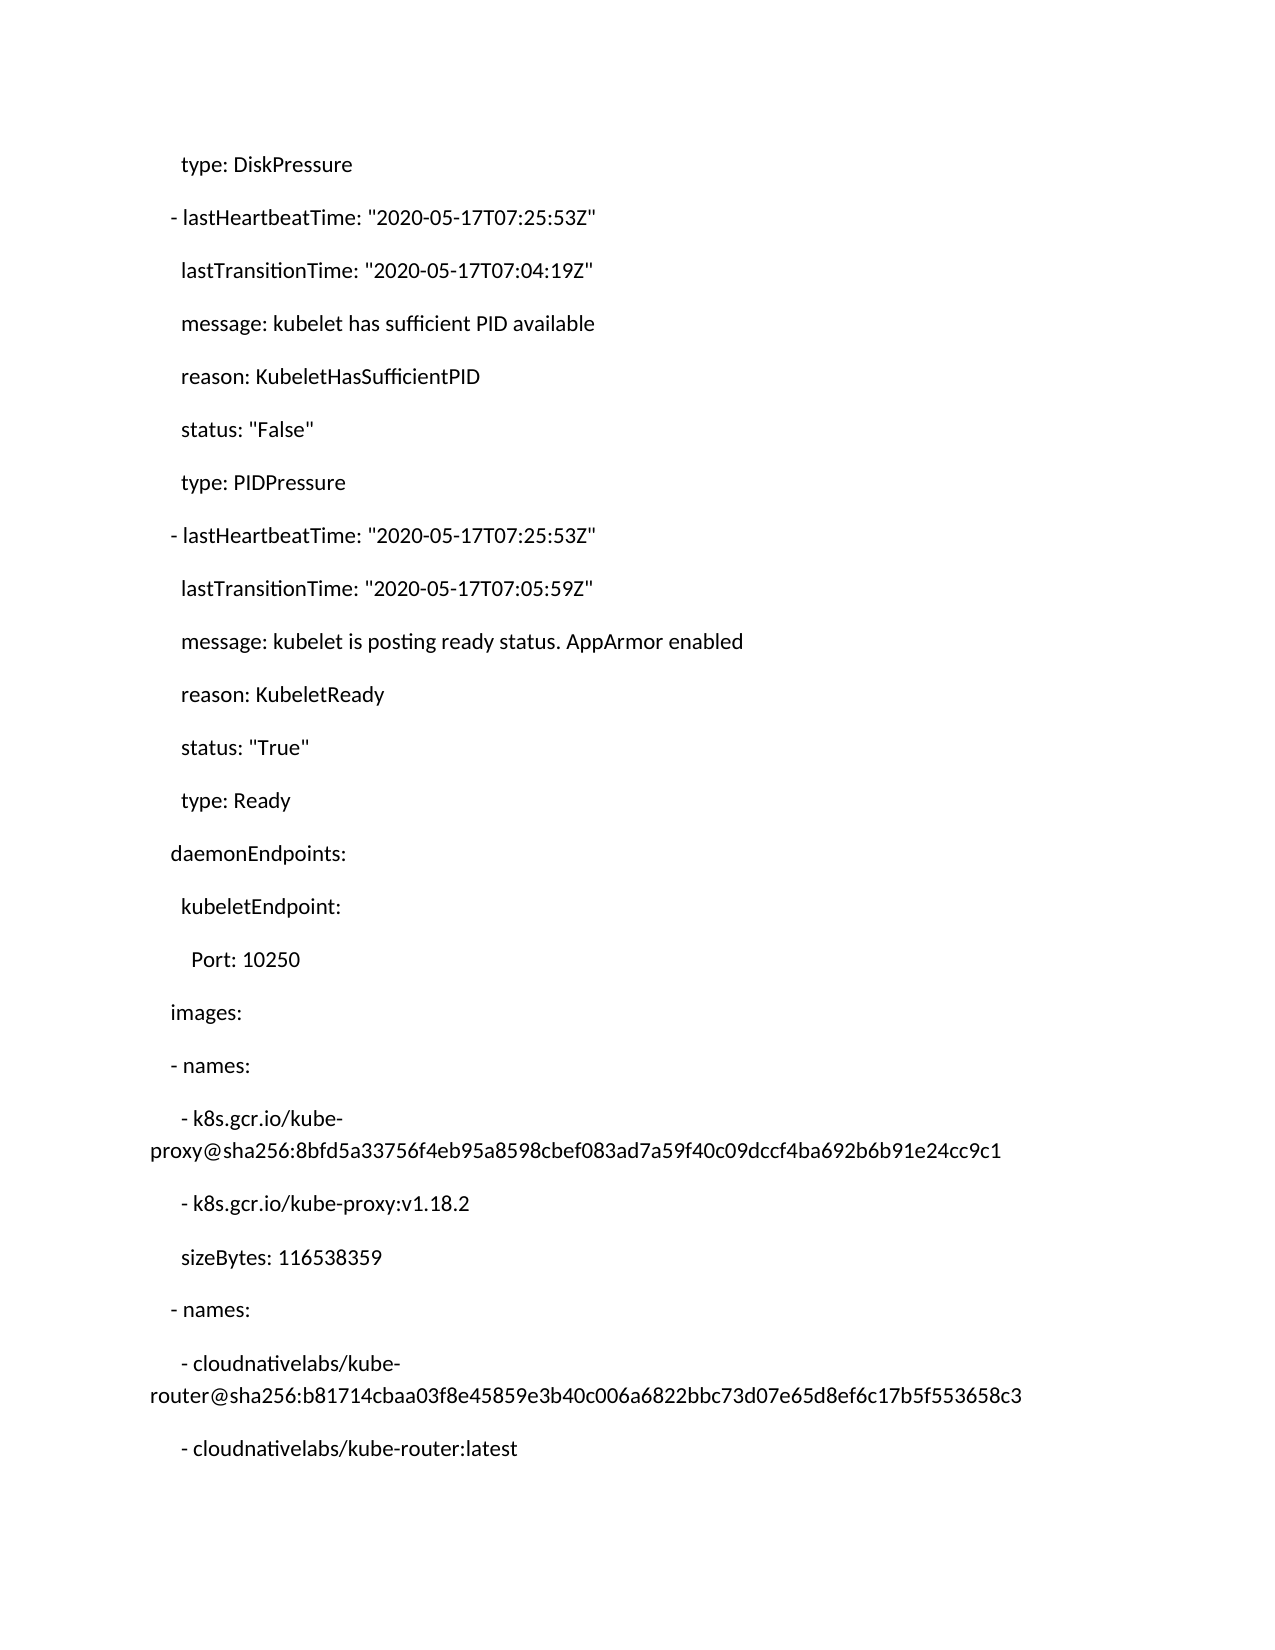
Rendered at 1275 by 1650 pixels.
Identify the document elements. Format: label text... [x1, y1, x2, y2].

text - cloudnativelabs/kube-router@sha256:b81714cbaa03f8e45859e3b40c006a6822bbc73d07e65d8ef6c17b5f553658c3 [150, 1349, 1125, 1409]
text - names: [150, 1051, 1125, 1079]
text - k8s.gcr.io/kube-proxy@sha256:8bfd5a33756f4eb95a8598cbef083ad7a59f40c09dccf4ba692b6b91e24cc9c1 [150, 1104, 1125, 1164]
text status: "False" [150, 415, 1125, 443]
text status: "True" [150, 733, 1125, 761]
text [150, 203, 1125, 231]
text reason: KubeletReady [150, 680, 1125, 708]
text type: PIDPressure [150, 468, 1125, 496]
text lastTransitionTime: "2020-05-17T07:05:59Z" [150, 574, 1125, 602]
text message: kubelet is posting ready status. AppArmor enabled [150, 627, 1125, 655]
text daemonEndpoints: [150, 839, 1125, 867]
text - k8s.gcr.io/kube-proxy:v1.18.2 [150, 1189, 1125, 1218]
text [150, 256, 1125, 284]
text type: DiskPressure [150, 150, 1125, 178]
text kubeletEndpoint: [150, 892, 1125, 920]
text images: [150, 998, 1125, 1026]
text sizeBytes: 116538359 [150, 1243, 1125, 1271]
text message: kubelet has sufficient PID available [150, 309, 1125, 337]
text Port: 10250 [150, 945, 1125, 973]
text type: Ready [150, 786, 1125, 814]
text - cloudnativelabs/kube-router:latest [150, 1434, 1125, 1462]
text - lastHeartbeatTime: "2020-05-17T07:25:53Z" [150, 521, 1125, 549]
text - names: [150, 1296, 1125, 1324]
text reason: KubeletHasSufficientPID [150, 362, 1125, 390]
